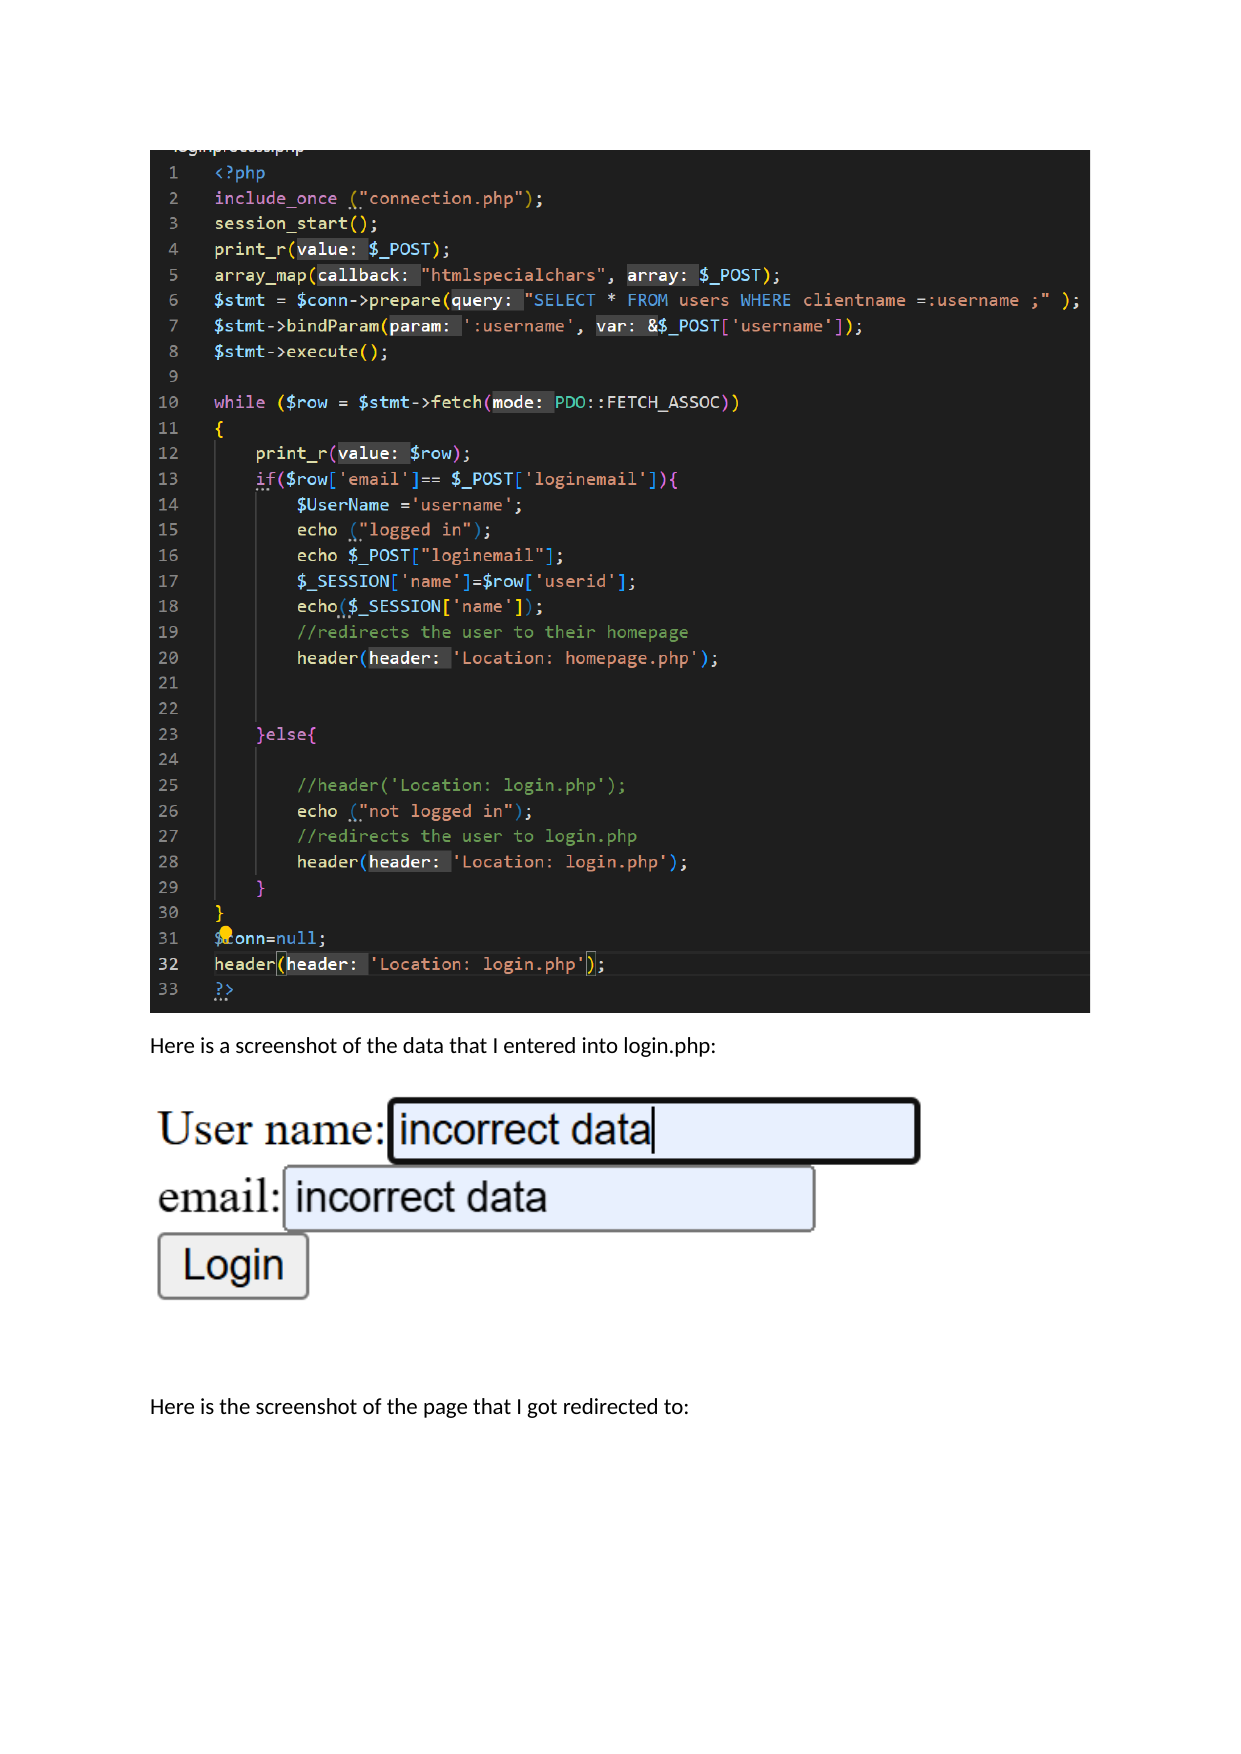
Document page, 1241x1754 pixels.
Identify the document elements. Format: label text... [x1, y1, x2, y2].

text Here is a screenshot of the data that I entered into login.php: [150, 1031, 1090, 1059]
text Here is the screenshot of the page that I got redirected to: [150, 1392, 1090, 1420]
picture [150, 1077, 963, 1374]
picture [150, 150, 1091, 1013]
